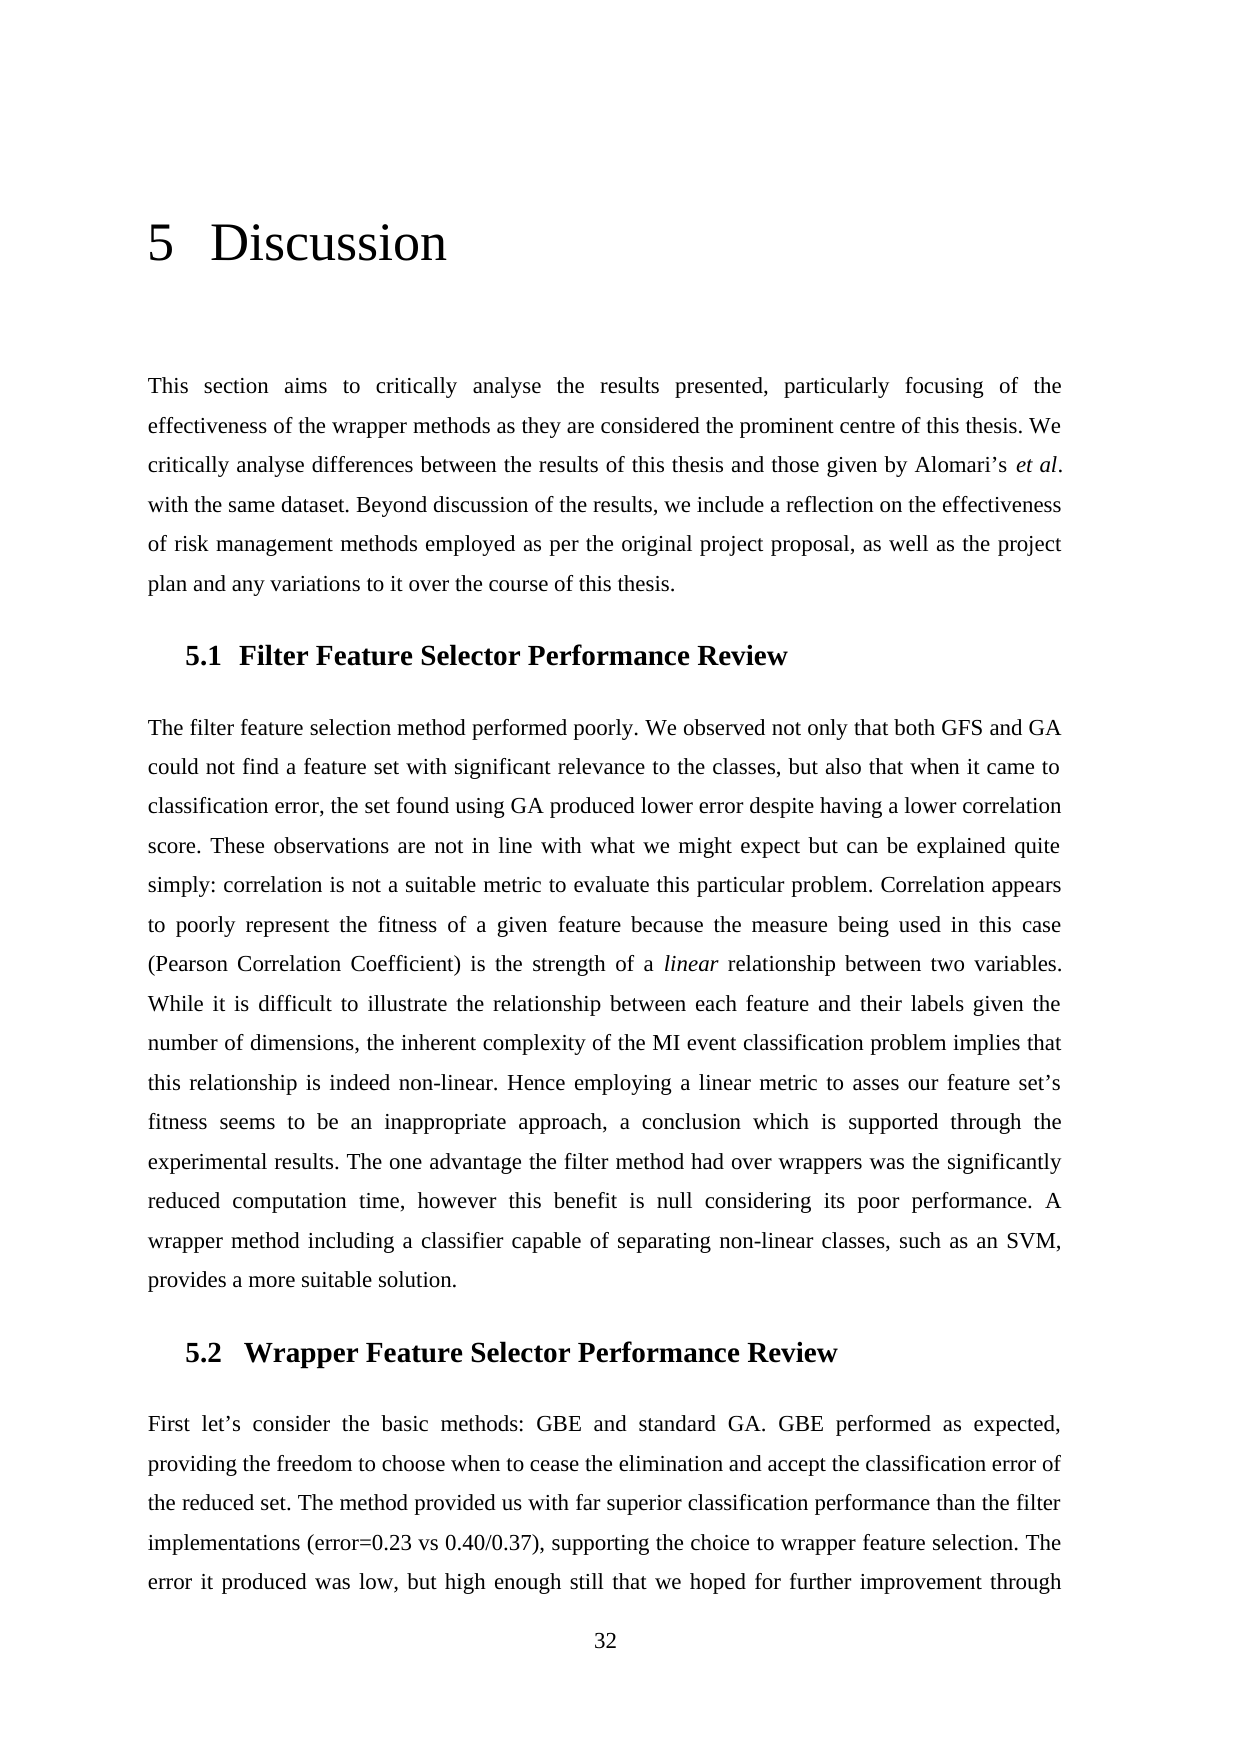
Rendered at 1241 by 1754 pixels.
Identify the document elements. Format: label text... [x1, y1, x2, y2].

subtitle Filter Feature Selector Performance Review [185, 638, 1063, 672]
text This section aims to critically analyse the results presented, particularly focusing of the effectiveness of the wrapper methods as they are considered the prominent centre of this thesis. We critically analyse differences between the results of this thesis and those given by Alomari’s et al. with the same dataset. Beyond discussion of the results, we include a reflection on the effectiveness of risk management methods employed as per the original project proposal, as well as the project plan and any variations to it over the course of this thesis. [148, 372, 1063, 596]
text The filter feature selection method performed poorly. We observed not only that both GFS and GA could not find a feature set with significant relevance to the classes, but also that when it came to classification error, the set found using GA produced lower error despite having a lower correlation score. These observations are not in line with what we might expect but can be explained quite simply: correlation is not a suitable metric to evaluate this particular problem. Correlation appears to poorly represent the fitness of a given feature because the measure being used in this case (Pearson Correlation Coefficient) is the strength of a linear relationship between two variables. While it is difficult to illustrate the relationship between each feature and their labels given the number of dimensions, the inherent complexity of the MI event classification problem implies that this relationship is indeed non-linear. Hence employing a linear metric to asses our feature set’s fitness seems to be an inappropriate approach, a conclusion which is supported through the experimental results. The one advantage the filter method had over wrappers was the significantly reduced computation time, however this benefit is null considering its poor performance. A wrapper method including a classifier capable of separating non-linear classes, such as an SVM, provides a more suitable solution. [148, 714, 1063, 1293]
subtitle Discussion [148, 210, 1063, 272]
subtitle 5.2 Wrapper Feature Selector Performance Review [185, 1335, 1063, 1368]
